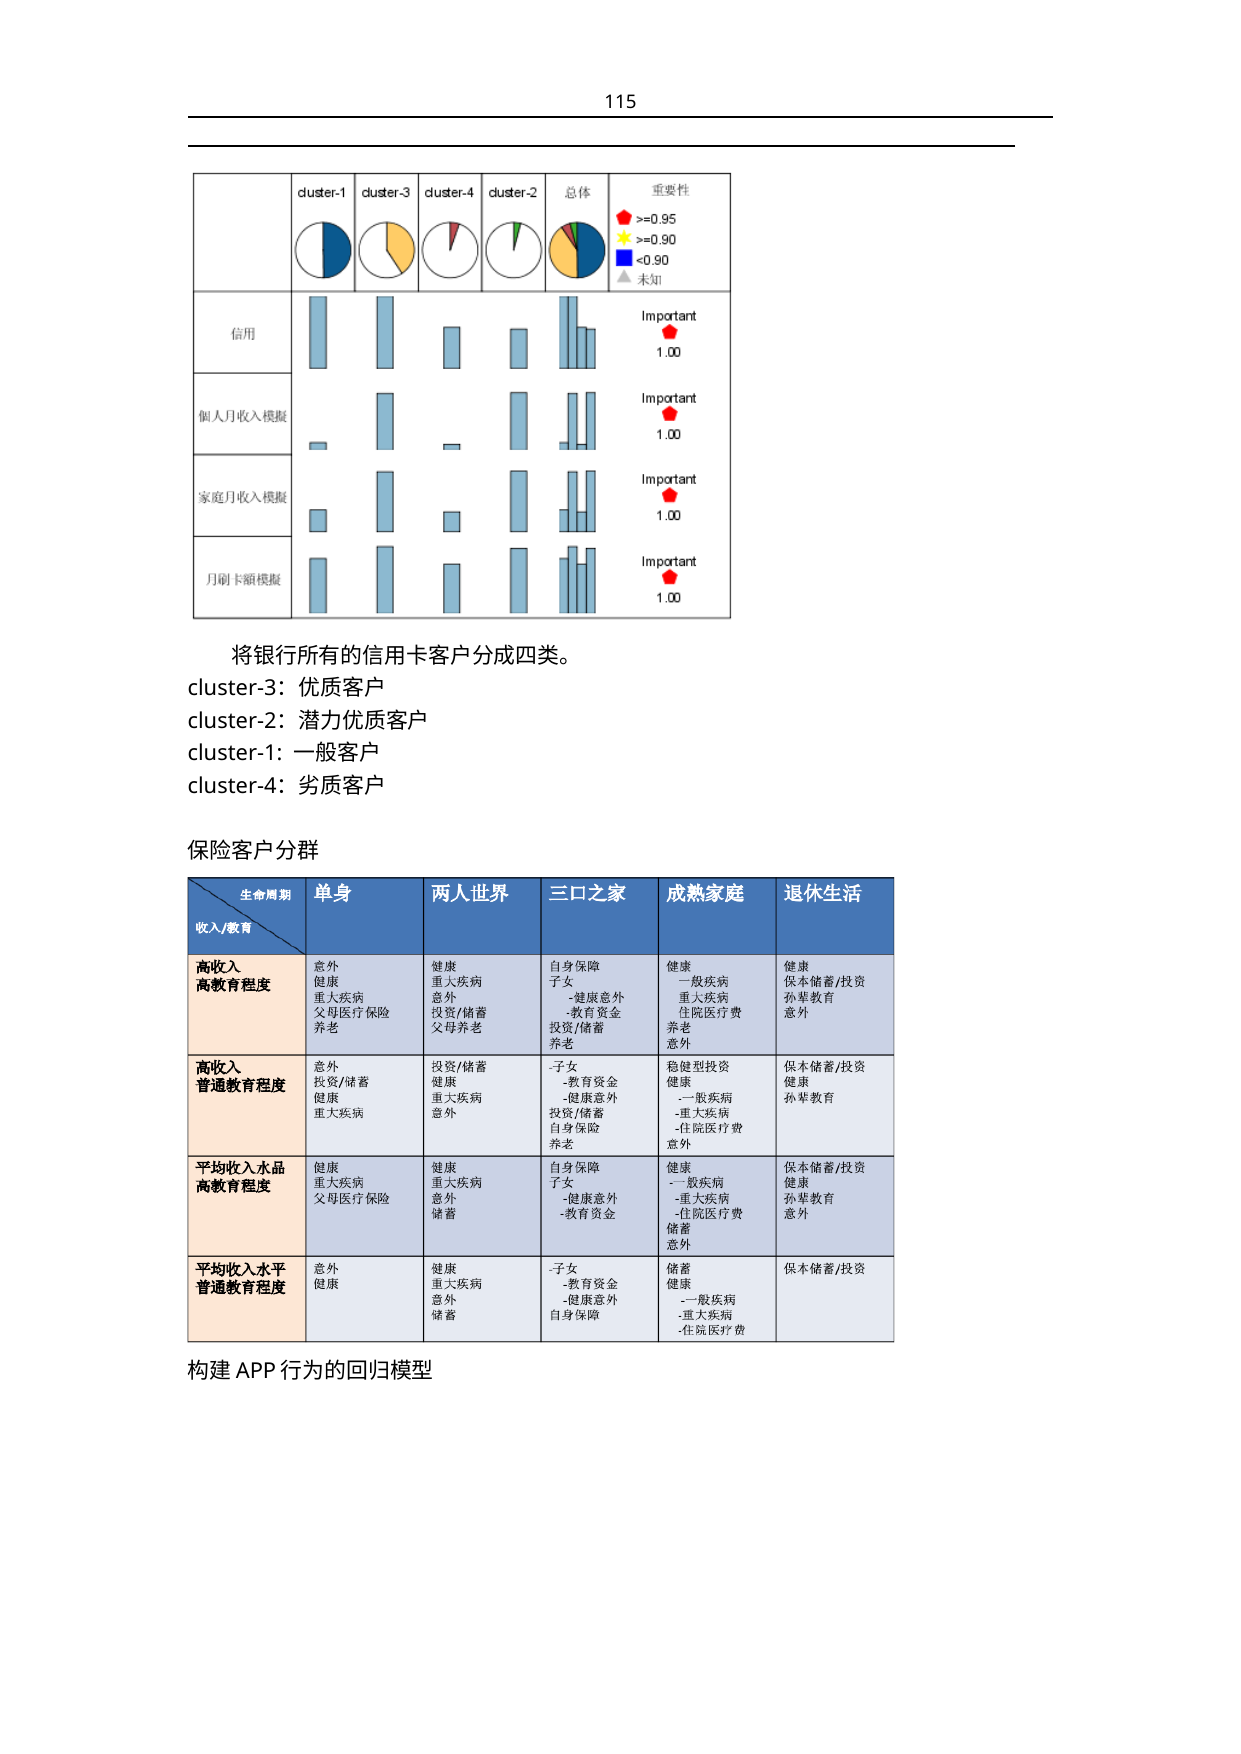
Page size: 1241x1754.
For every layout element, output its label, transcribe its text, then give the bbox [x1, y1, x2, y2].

text cluster-4：劣质客户 [187, 767, 1053, 800]
text cluster-1: 一般客户 [187, 735, 1053, 767]
picture [187, 875, 895, 1343]
text 将银行所有的信用卡客户分成四类。 [187, 637, 1053, 670]
text cluster-2：潜力优质客户 [187, 702, 1053, 735]
text 保险客户分群 [187, 832, 1053, 865]
picture [187, 164, 742, 623]
text cluster-3：优质客户 [187, 670, 1053, 702]
text 构建APP行为的回归模型 [187, 1352, 1053, 1385]
